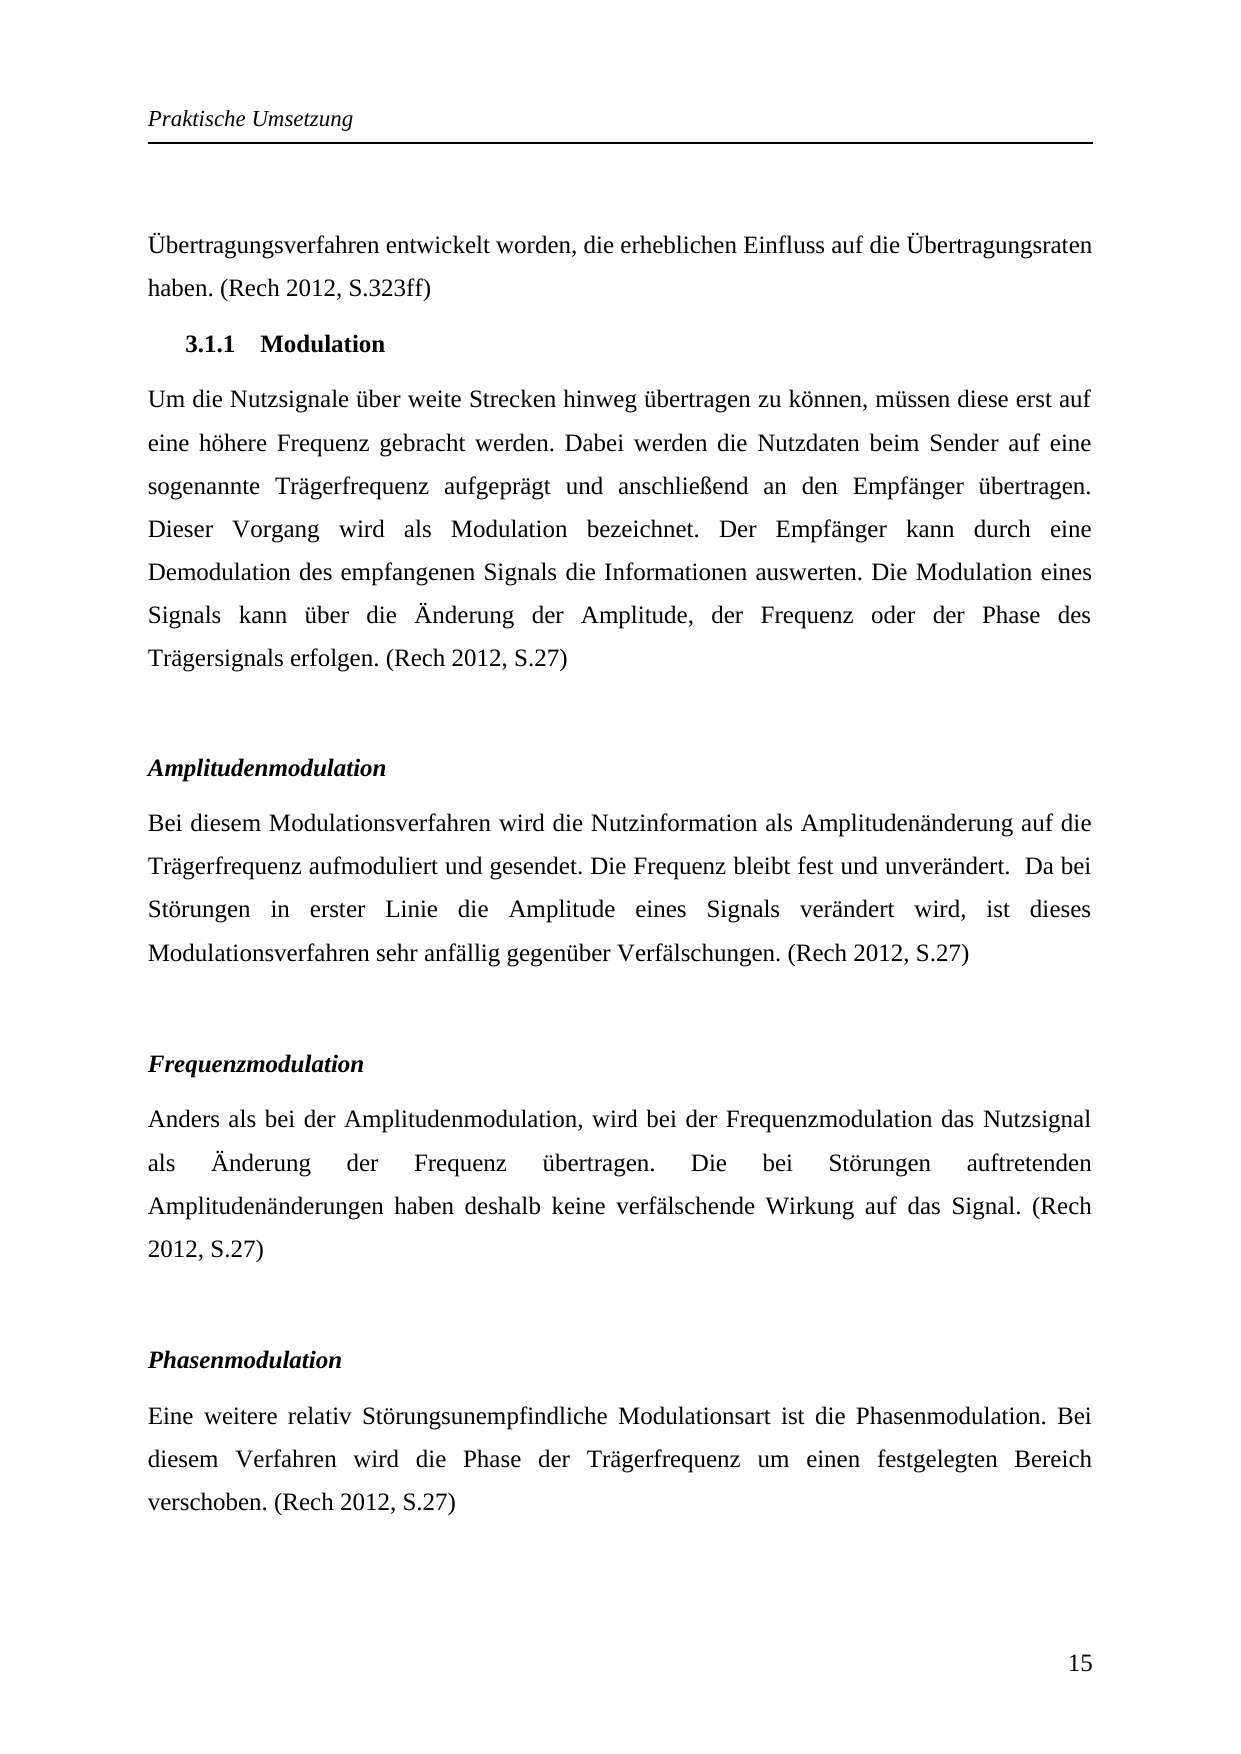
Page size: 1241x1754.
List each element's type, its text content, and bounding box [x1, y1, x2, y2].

text Phasenmodulation [148, 1345, 1093, 1374]
subtitle Modulation [185, 329, 1093, 358]
text Eine weitere relativ Störungsunempfindliche Modulationsart ist die Phasenmodulation. Bei diesem Verfahren wird die Phase der Trägerfrequenz um einen festgelegten Bereich verschoben. (Rech 2012, S.27) [148, 1401, 1093, 1516]
text Anders als bei der Amplitudenmodulation, wird bei der Frequenzmodulation das Nutzsignal als Änderung der Frequenz übertragen. Die bei Störungen auftretenden Amplitudenänderungen haben deshalb keine verfälschende Wirkung auf das Signal. (Rech 2012, S.27) [148, 1104, 1093, 1263]
text Frequenzmodulation [148, 1049, 1093, 1078]
text Bei diesem Modulationsverfahren wird die Nutzinformation als Amplitudenänderung auf die Trägerfrequenz aufmoduliert und gesendet. Die Frequenz bleibt fest und unverändert. Da bei Störungen in erster Linie die Amplitude eines Signals verändert wird, ist dieses Modulationsverfahren sehr anfällig gegenüber Verfälschungen. (Rech 2012, S.27) [148, 808, 1093, 966]
text Amplitudenmodulation [148, 753, 1093, 781]
text Um die Nutzsignale über weite Strecken hinweg übertragen zu können, müssen diese erst auf eine höhere Frequenz gebracht werden. Dabei werden die Nutzdaten beim Sender auf eine sogenannte Trägerfrequenz aufgeprägt und anschließend an den Empfänger übertragen. Dieser Vorgang wird als Modulation bezeichnet. Der Empfänger kann durch eine Demodulation des empfangenen Signals die Informationen auswerten. Die Modulation eines Signals kann über die Änderung der Amplitude, der Frequenz oder der Phase des Trägersignals erfolgen. (Rech 2012, S.27) [148, 384, 1093, 672]
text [148, 230, 1093, 302]
